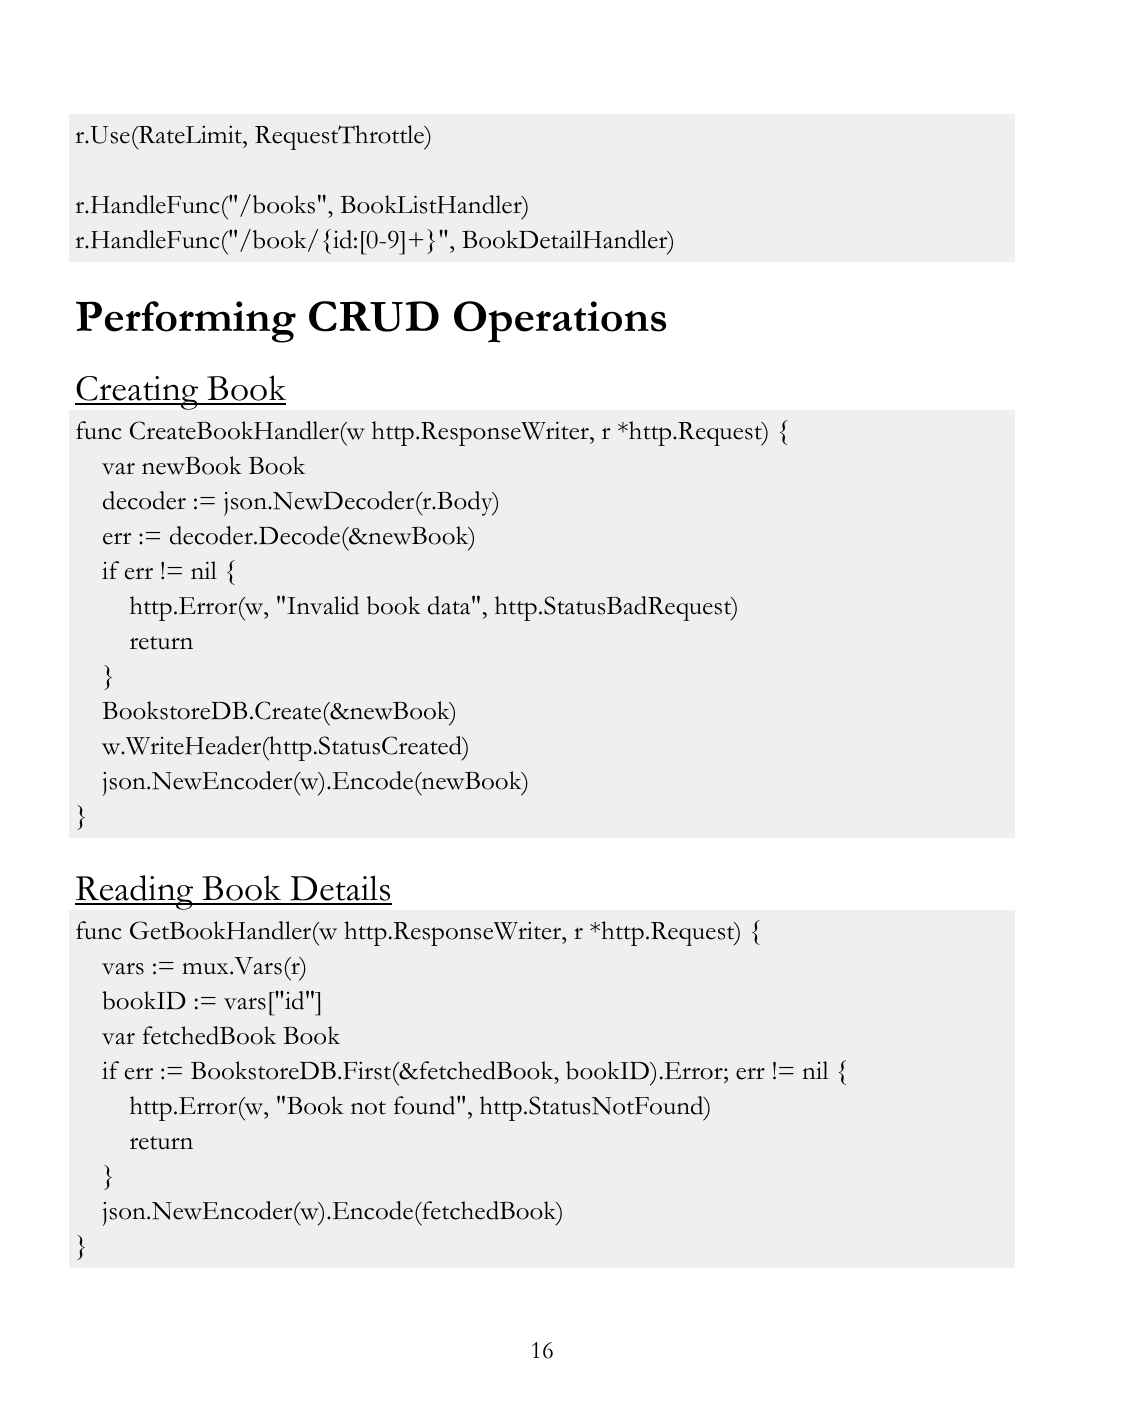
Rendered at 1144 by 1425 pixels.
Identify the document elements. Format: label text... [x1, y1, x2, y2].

text http.Error(w, "Invalid book data", http.StatusBadRequest) [69, 585, 1015, 620]
subtitle Reading Book Details [75, 868, 1009, 910]
text w.WriteHeader(http.StatusCreated) [69, 725, 1015, 760]
text if err := BookstoreDB.First(&fetchedBook, bookID).Error; err != nil { [69, 1050, 1015, 1085]
text var newBook Book [69, 445, 1015, 480]
text return [69, 620, 1015, 655]
text err := decoder.Decode(&newBook) [69, 515, 1015, 550]
text r.Use(RateLimit, RequestThrottle) [69, 114, 1015, 149]
text BookstoreDB.Create(&newBook) [69, 690, 1015, 725]
subtitle Creating Book [75, 368, 1009, 410]
text r.HandleFunc("/book/{id:[0-9]+}", BookDetailHandler) [69, 219, 1015, 262]
text r.HandleFunc("/books", BookListHandler) [69, 184, 1015, 219]
text vars := mux.Vars(r) [69, 945, 1015, 980]
text } [69, 795, 1015, 838]
text } [69, 1155, 1015, 1190]
text } [69, 1225, 1015, 1268]
text http.Error(w, "Book not found", http.StatusNotFound) [69, 1085, 1015, 1120]
text bookID := vars["id"] [69, 980, 1015, 1015]
text decoder := json.NewDecoder(r.Body) [69, 480, 1015, 515]
text json.NewEncoder(w).Encode(fetchedBook) [69, 1190, 1015, 1225]
text return [69, 1120, 1015, 1155]
text var fetchedBook Book [69, 1015, 1015, 1050]
text func CreateBookHandler(w http.ResponseWriter, r *http.Request) { [69, 410, 1015, 445]
text json.NewEncoder(w).Encode(newBook) [69, 760, 1015, 795]
text } [69, 655, 1015, 690]
text func GetBookHandler(w http.ResponseWriter, r *http.Request) { [69, 910, 1015, 945]
subtitle Performing CRUD Operations [75, 291, 1009, 343]
text if err != nil { [69, 550, 1015, 585]
